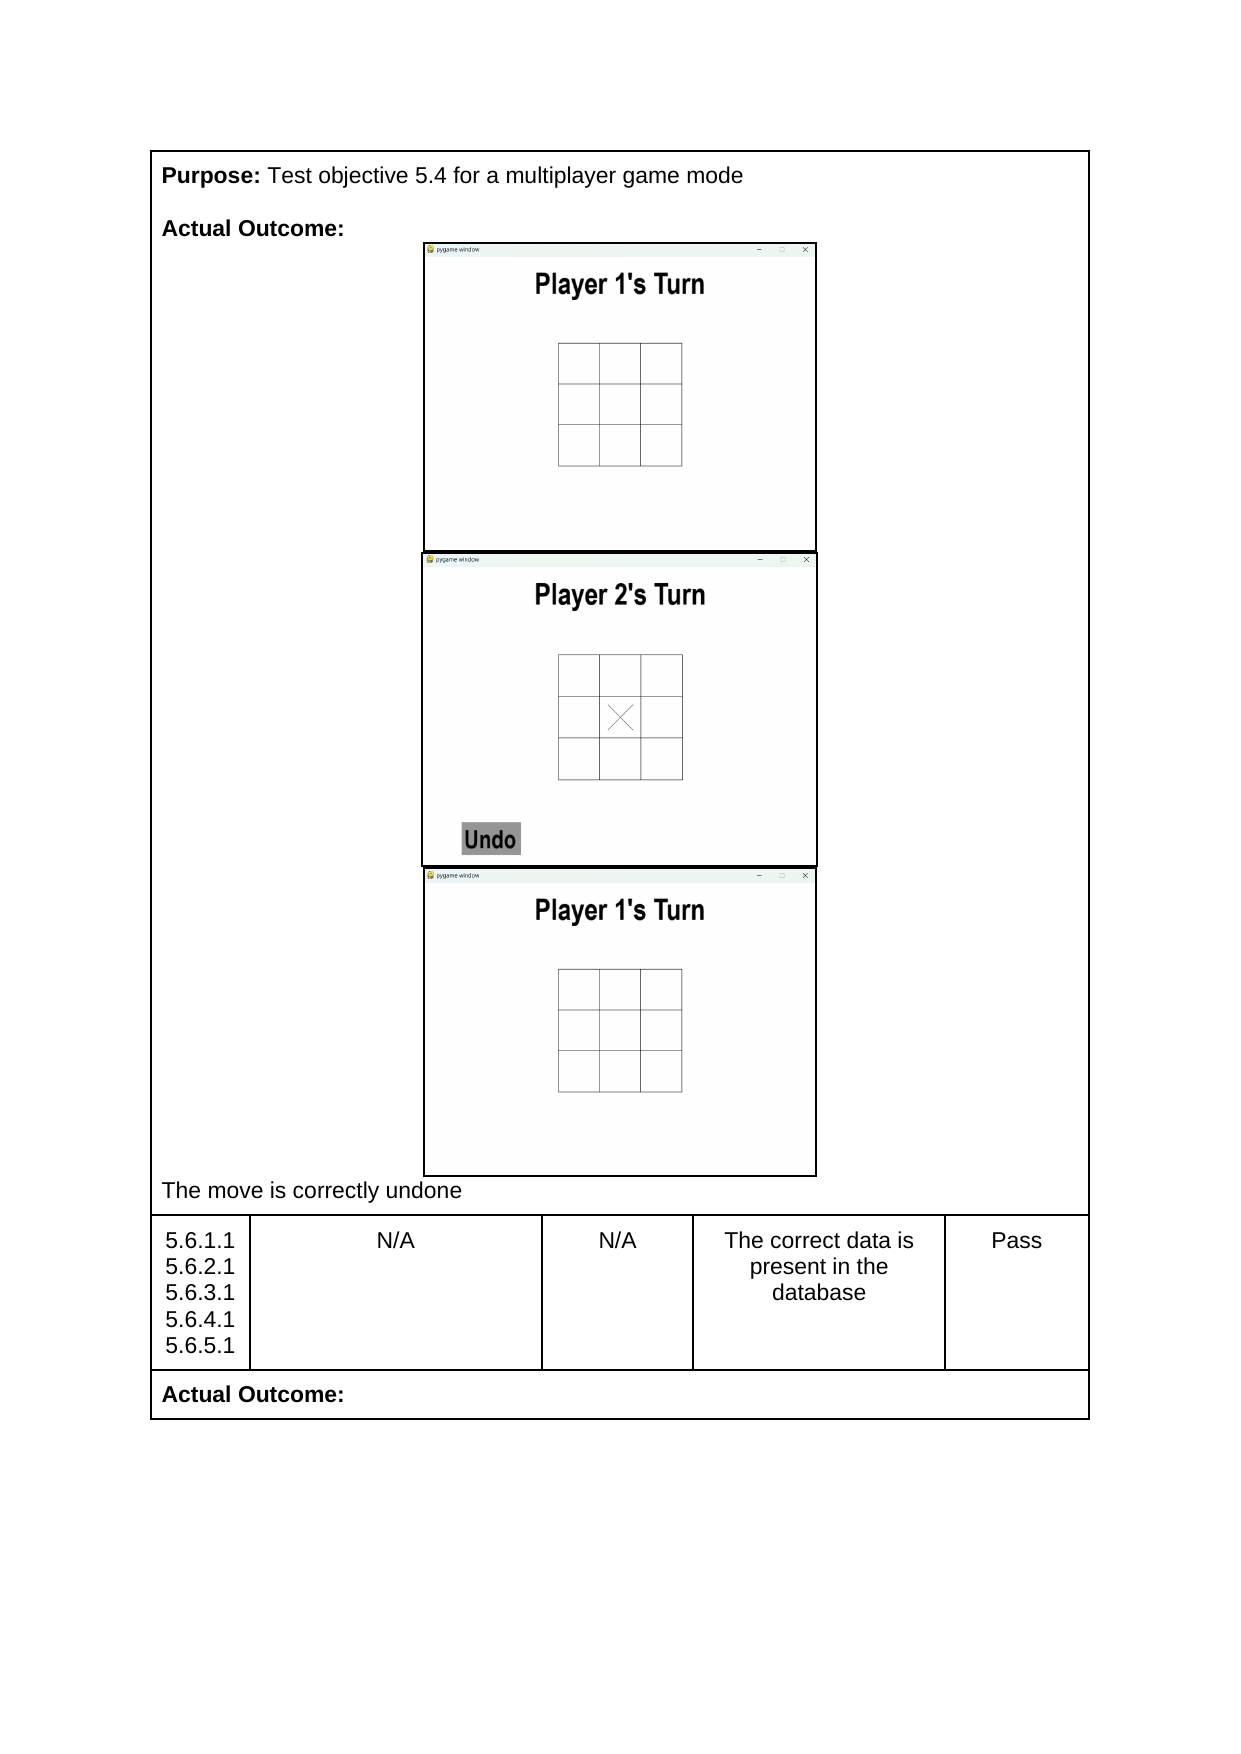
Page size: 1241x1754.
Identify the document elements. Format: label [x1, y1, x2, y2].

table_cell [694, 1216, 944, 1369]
picture [425, 869, 815, 1175]
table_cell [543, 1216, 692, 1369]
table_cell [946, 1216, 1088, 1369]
picture [425, 244, 815, 550]
picture [423, 554, 816, 865]
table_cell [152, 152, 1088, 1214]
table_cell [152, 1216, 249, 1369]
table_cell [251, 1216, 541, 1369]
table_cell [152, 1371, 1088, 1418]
